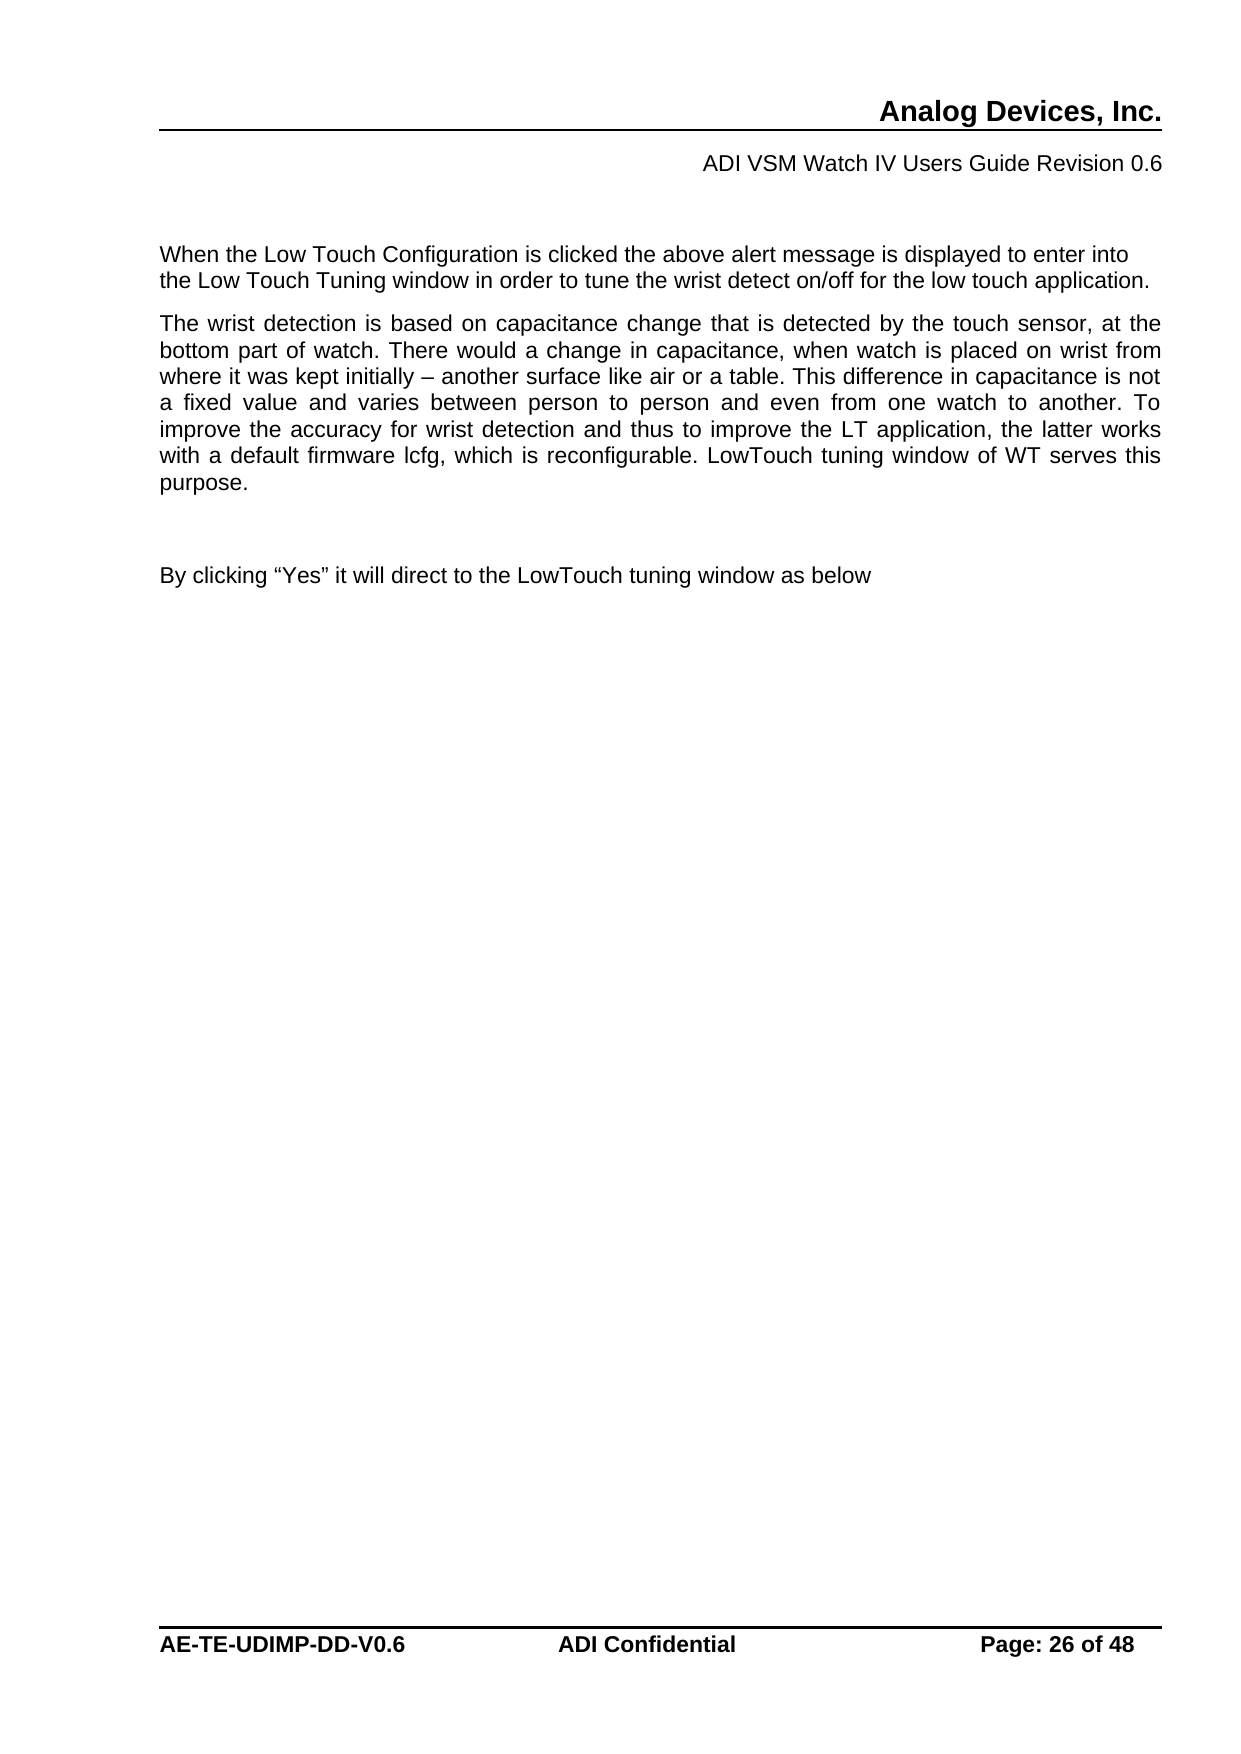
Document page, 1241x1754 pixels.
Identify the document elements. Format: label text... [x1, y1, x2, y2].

text When the Low Touch Configuration is clicked the above alert message is displayed to enter into the Low Touch Tuning window in order to tune the wrist detect on/off for the low touch application. [159, 241, 1162, 294]
text By clicking “Yes” it will direct to the LowTouch tuning window as below [159, 562, 1162, 589]
text The wrist detection is based on capacitance change that is detected by the touch sensor, at the bottom part of watch. There would a change in capacitance, when watch is placed on wrist from where it was kept initially – another surface like air or a table. This difference in capacitance is not a fixed value and varies between person to person and even from one watch to another. To improve the accuracy for wrist detection and thus to improve the LT application, the latter works with a default firmware lcfg, which is reconfigurable. LowTouch tuning window of WT serves this purpose. [159, 310, 1162, 495]
